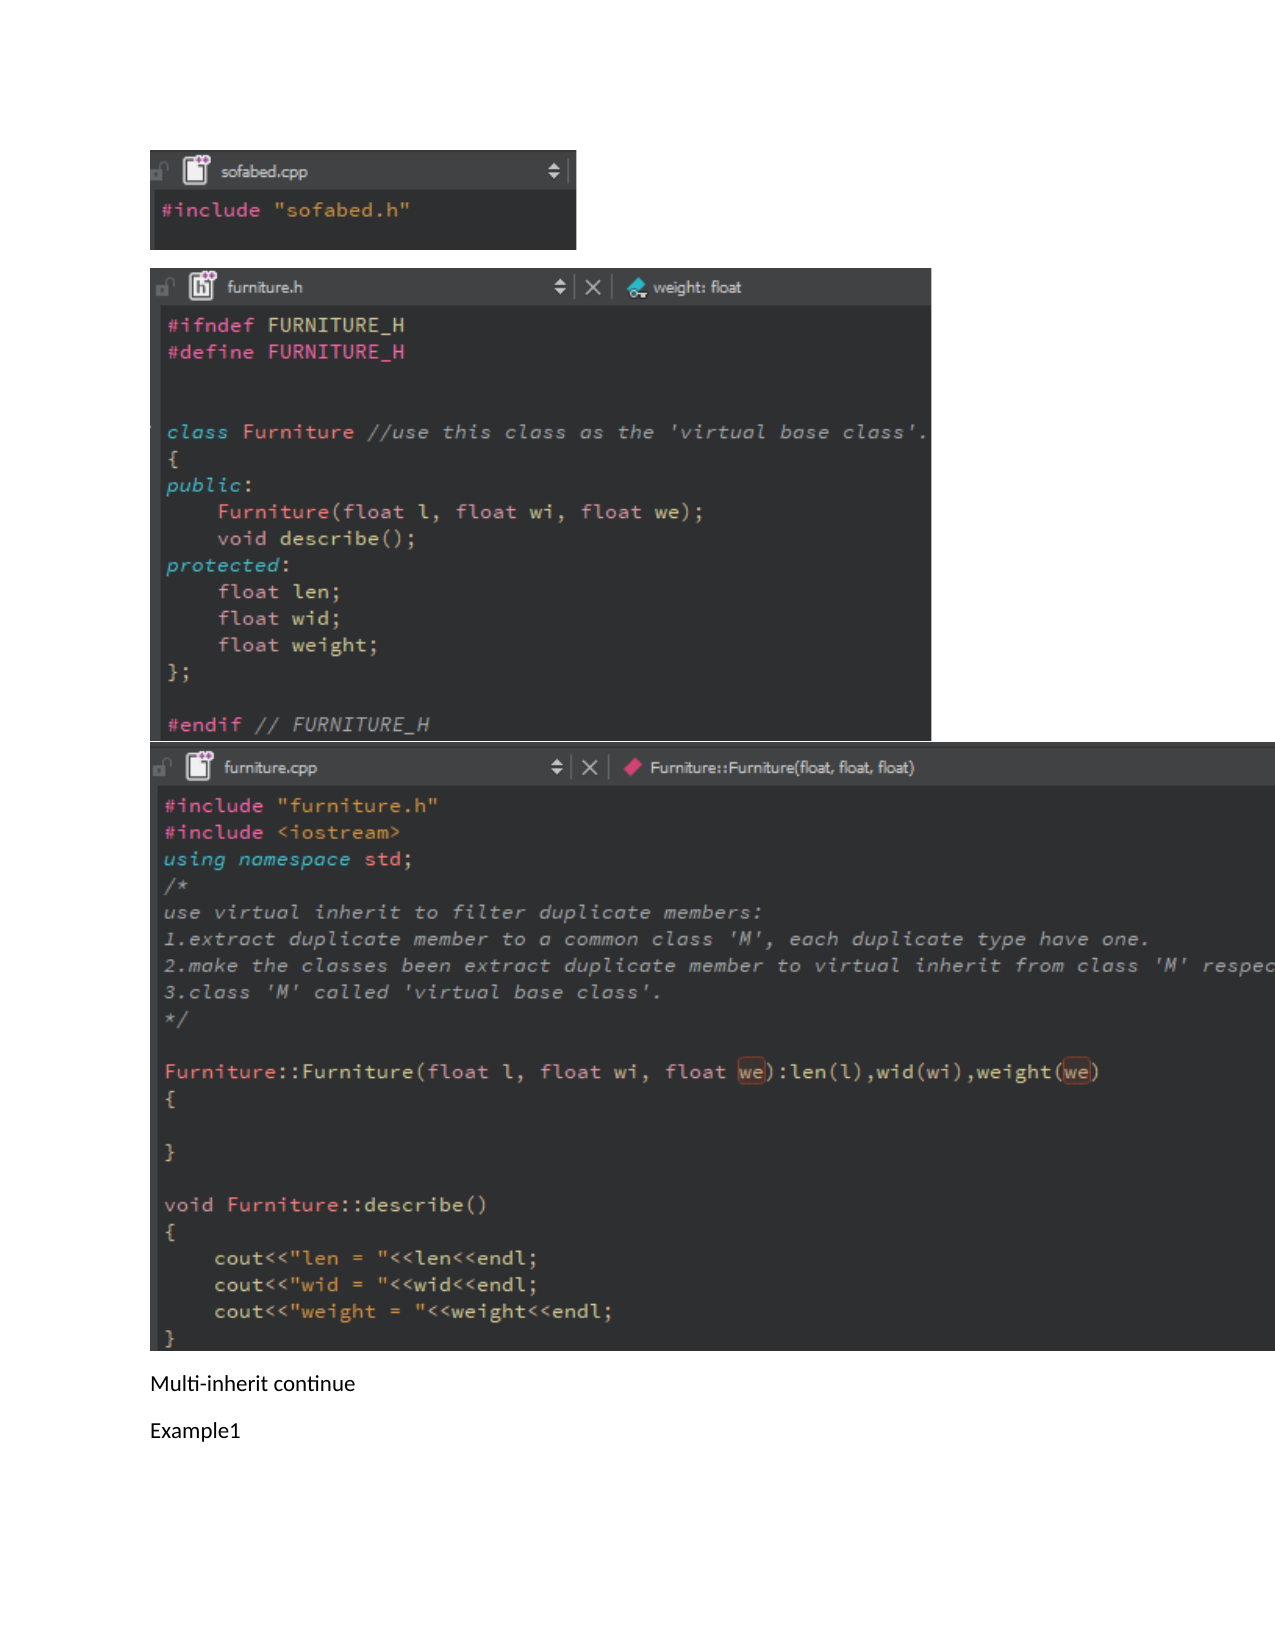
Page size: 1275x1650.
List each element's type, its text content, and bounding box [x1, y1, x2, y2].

picture [150, 742, 1275, 1351]
picture [150, 150, 577, 250]
picture [150, 268, 932, 741]
text Multi-inherit continue [150, 1369, 1125, 1398]
text Example1 [150, 1416, 1125, 1444]
